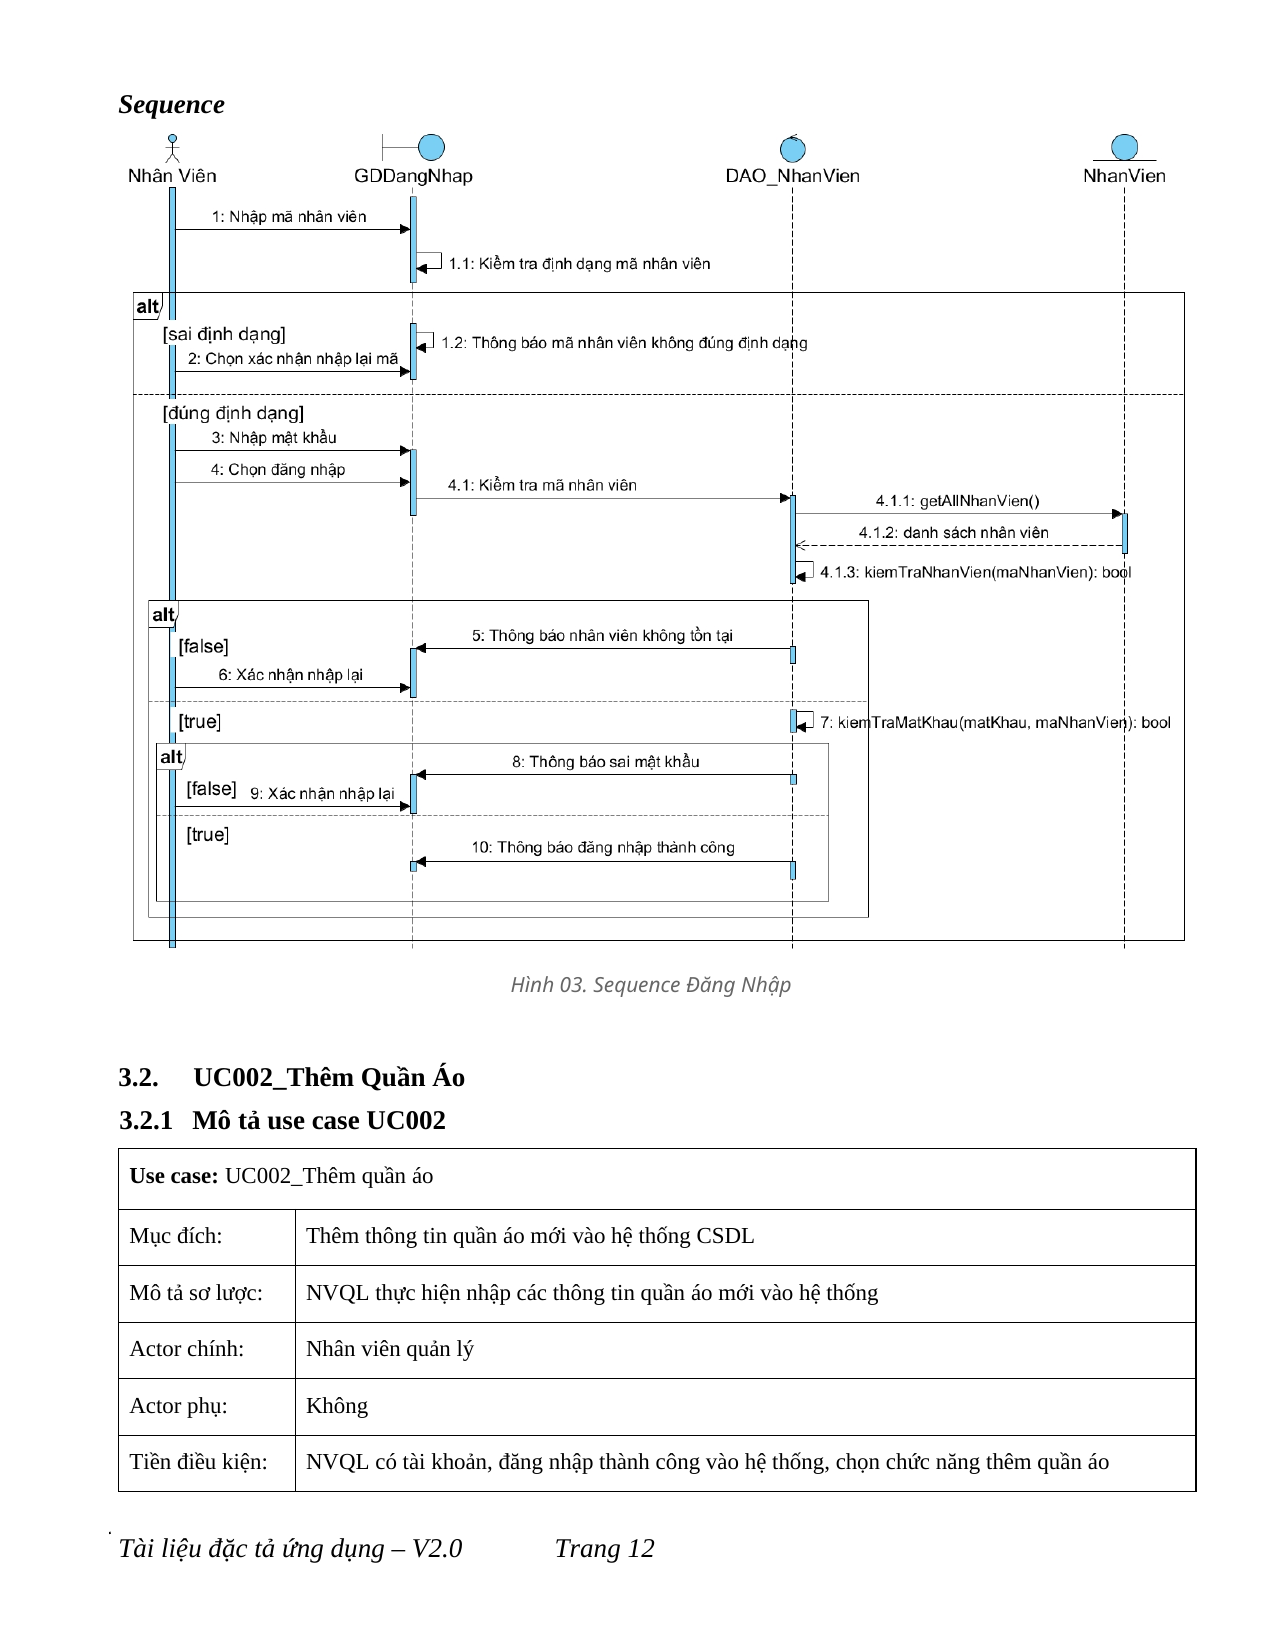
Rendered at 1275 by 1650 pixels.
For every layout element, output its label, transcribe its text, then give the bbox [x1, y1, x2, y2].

table_cell Actor phụ: [119, 1379, 295, 1434]
picture [118, 132, 1187, 951]
table_cell Thêm thông tin quần áo mới vào hệ thống CSDL [296, 1210, 1195, 1265]
text Sequence [118, 89, 1186, 120]
text UC002_Thêm Quần Áo [118, 1061, 1186, 1092]
table_cell NVQL có tài khoản, đăng nhập thành công vào hệ thống, chọn chức năng thêm quần áo [296, 1436, 1195, 1491]
table_cell Không [296, 1379, 1195, 1434]
table_header Use case: UC002_Thêm quần áo [119, 1149, 1195, 1209]
subtitle Hình 03. Sequence Đăng Nhập [118, 970, 1186, 998]
table_cell NVQL thực hiện nhập các thông tin quần áo mới vào hệ thống [296, 1266, 1195, 1322]
table_cell Mục đích: [119, 1210, 295, 1265]
table_cell Nhân viên quản lý [296, 1323, 1195, 1378]
table_cell Tiền điều kiện: [119, 1436, 295, 1491]
table_cell Actor chính: [119, 1323, 295, 1378]
table_cell Mô tả sơ lược: [119, 1266, 295, 1322]
text Mô tả use case UC002 [173, 1104, 1186, 1136]
